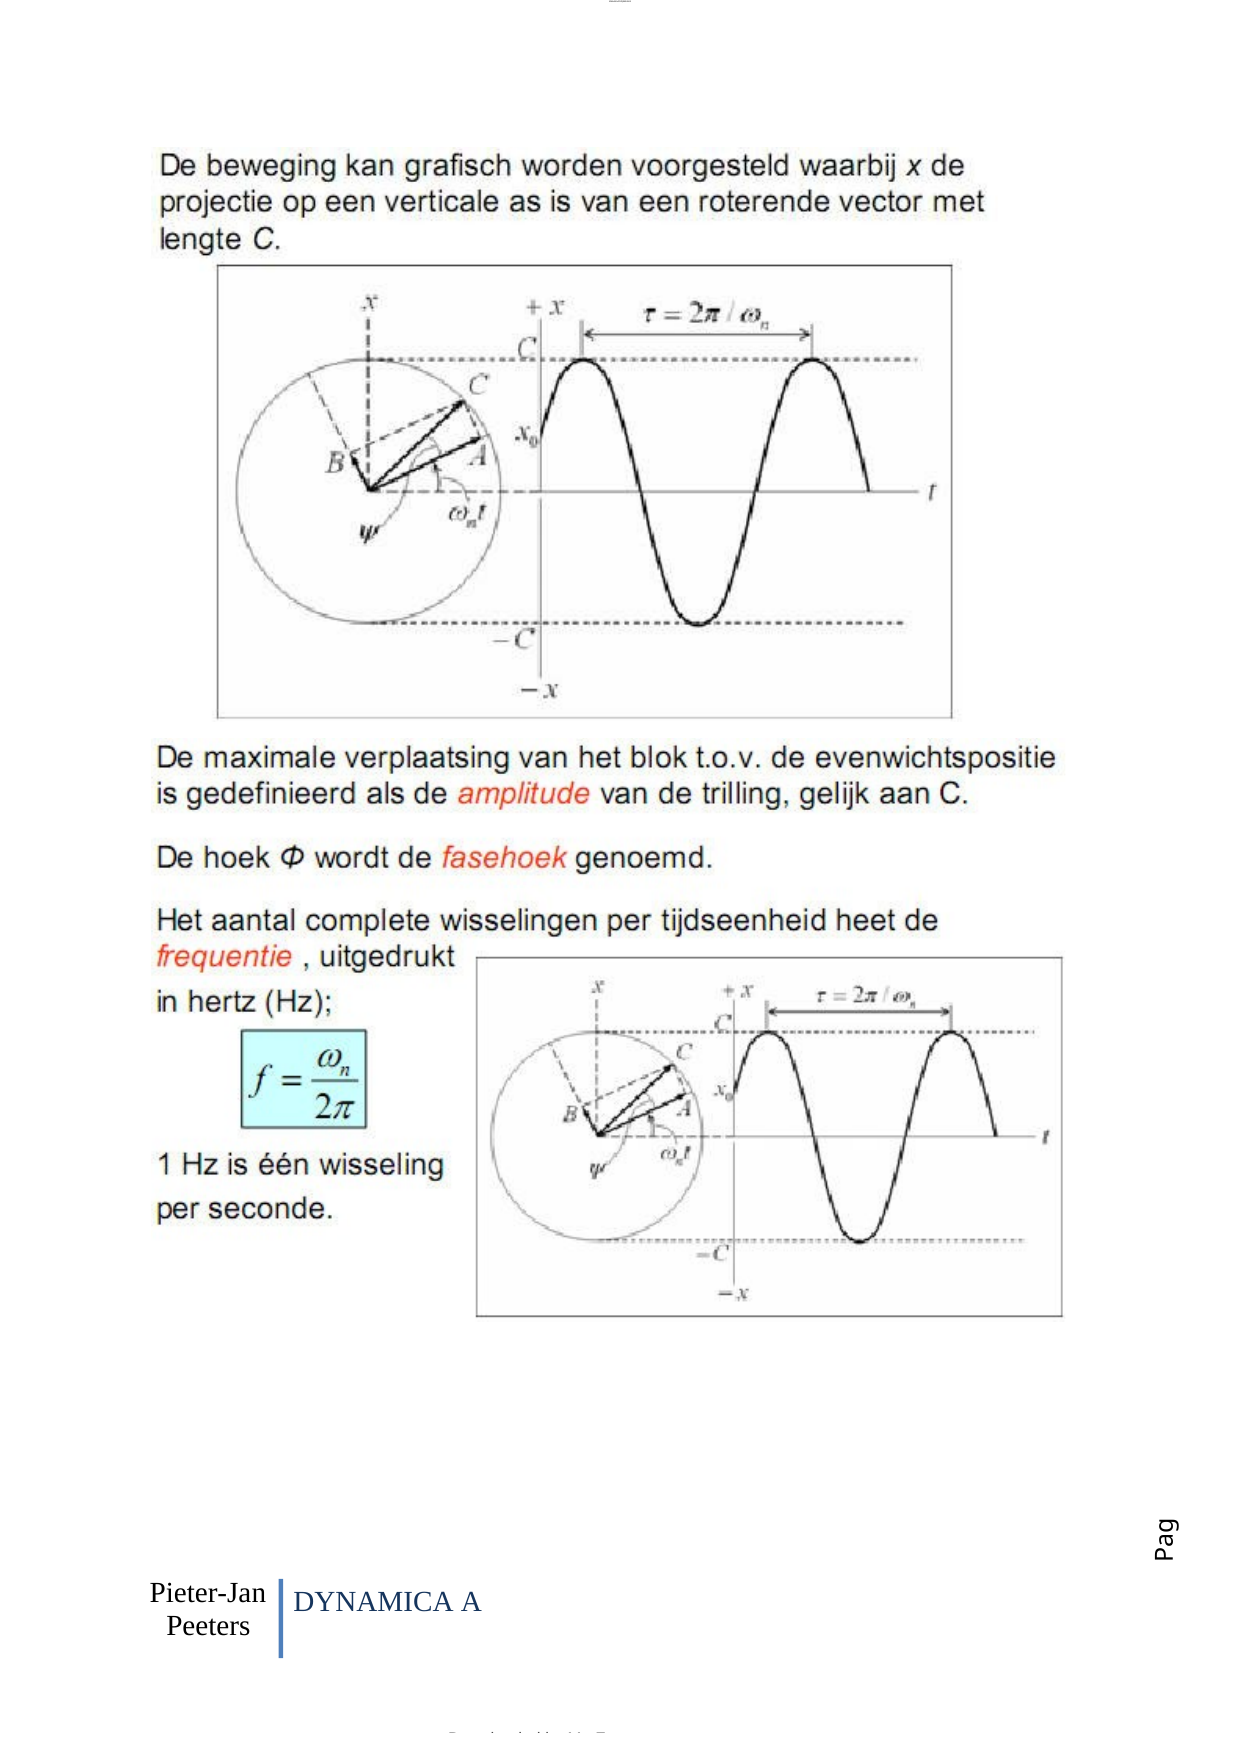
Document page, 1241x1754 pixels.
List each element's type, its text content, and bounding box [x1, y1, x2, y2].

picture [150, 738, 1066, 1322]
text DYNAMICA A [293, 1584, 1176, 1618]
picture [150, 147, 998, 722]
text Pieter-Jan Peeters [149, 1575, 268, 1642]
